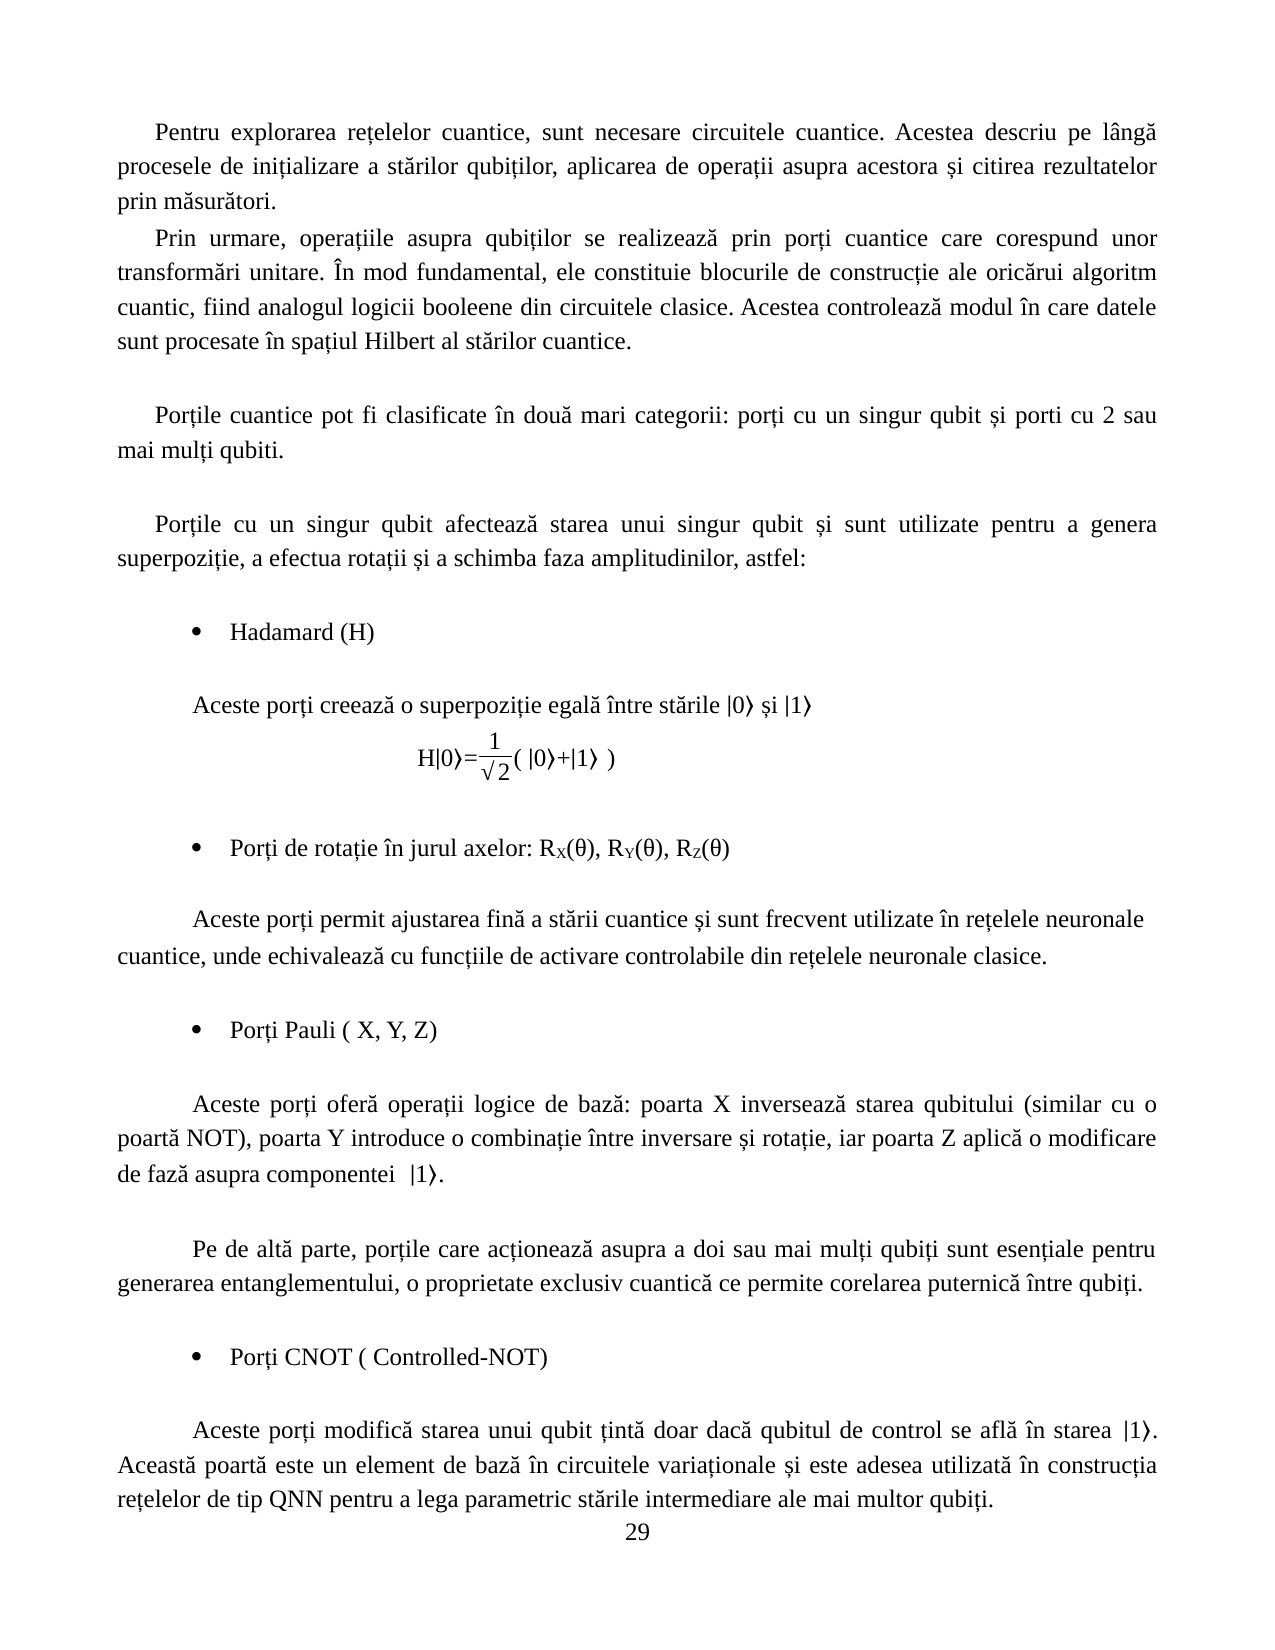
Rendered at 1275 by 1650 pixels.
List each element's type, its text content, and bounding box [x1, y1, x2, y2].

list Porți CNOT ( Controlled-NOT) [192, 1342, 1158, 1371]
list Porți Pauli ( X, Y, Z) [192, 1015, 1158, 1044]
text Aceste porți oferă operații logice de bază: poarta X inversează starea qubitului (similar cu o poartă NOT), poarta Y introduce o combinație între inversare și rotație, iar poarta Z aplică o modificare de fază asupra componentei ∣1⟩. [117, 1089, 1158, 1188]
text Prin urmare, operațiile asupra qubiților se realizează prin porți cuantice care corespund unor transformări unitare. În mod fundamental, ele constituie blocurile de construcție ale oricărui algoritm cuantic, fiind analogul logicii booleene din circuitele clasice. Acestea controlează modul în care datele sunt procesate în spațiul Hilbert al stărilor cuantice. [117, 223, 1158, 355]
text Aceste porți creează o superpoziție egală între stările ∣0⟩ și ∣1⟩ [117, 689, 1158, 719]
list Porți de rotație în jurul axelor: RX​(θ), RY(θ), RZ(θ) [192, 833, 1158, 861]
list H∣0⟩=​( ∣0⟩+∣1⟩ ) [379, 727, 1158, 786]
text Pentru explorarea rețelelor cuantice, sunt necesare circuitele cuantice. Acestea descriu pe lângă procesele de inițializare a stărilor qubiților, aplicarea de operații asupra acestora și citirea rezultatelor prin măsurători. [117, 117, 1158, 215]
text Aceste porți modifică starea unui qubit țintă doar dacă qubitul de control se află în starea ∣1⟩. Această poartă este un element de bază în circuitele variaționale și este adesea utilizată în construcția rețelelor de tip QNN pentru a lega parametric stările intermediare ale mai multor qubiți. [117, 1414, 1158, 1513]
text Aceste porți permit ajustarea fină a stării cuantice și sunt frecvent utilizate în rețelele neuronale [117, 904, 1158, 933]
text Porțile cu un singur qubit afectează starea unui singur qubit și sunt utilizate pentru a genera superpoziție, a efectua rotații și a schimba faza amplitudinilor, astfel: [117, 509, 1158, 572]
text cuantice, unde echivalează cu funcțiile de activare controlabile din rețelele neuronale clasice. [117, 941, 1158, 970]
text Pe de altă parte, porțile care acționează asupra a doi sau mai mulți qubiți sunt esențiale pentru generarea entanglementului, o proprietate exclusiv cuantică ce permite corelarea puternică între qubiți. [117, 1234, 1158, 1297]
text Porțile cuantice pot fi clasificate în două mari categorii: porți cu un singur qubit și porti cu 2 sau mai mulți qubiti. [117, 400, 1158, 463]
list Hadamard (H) [192, 617, 1158, 646]
